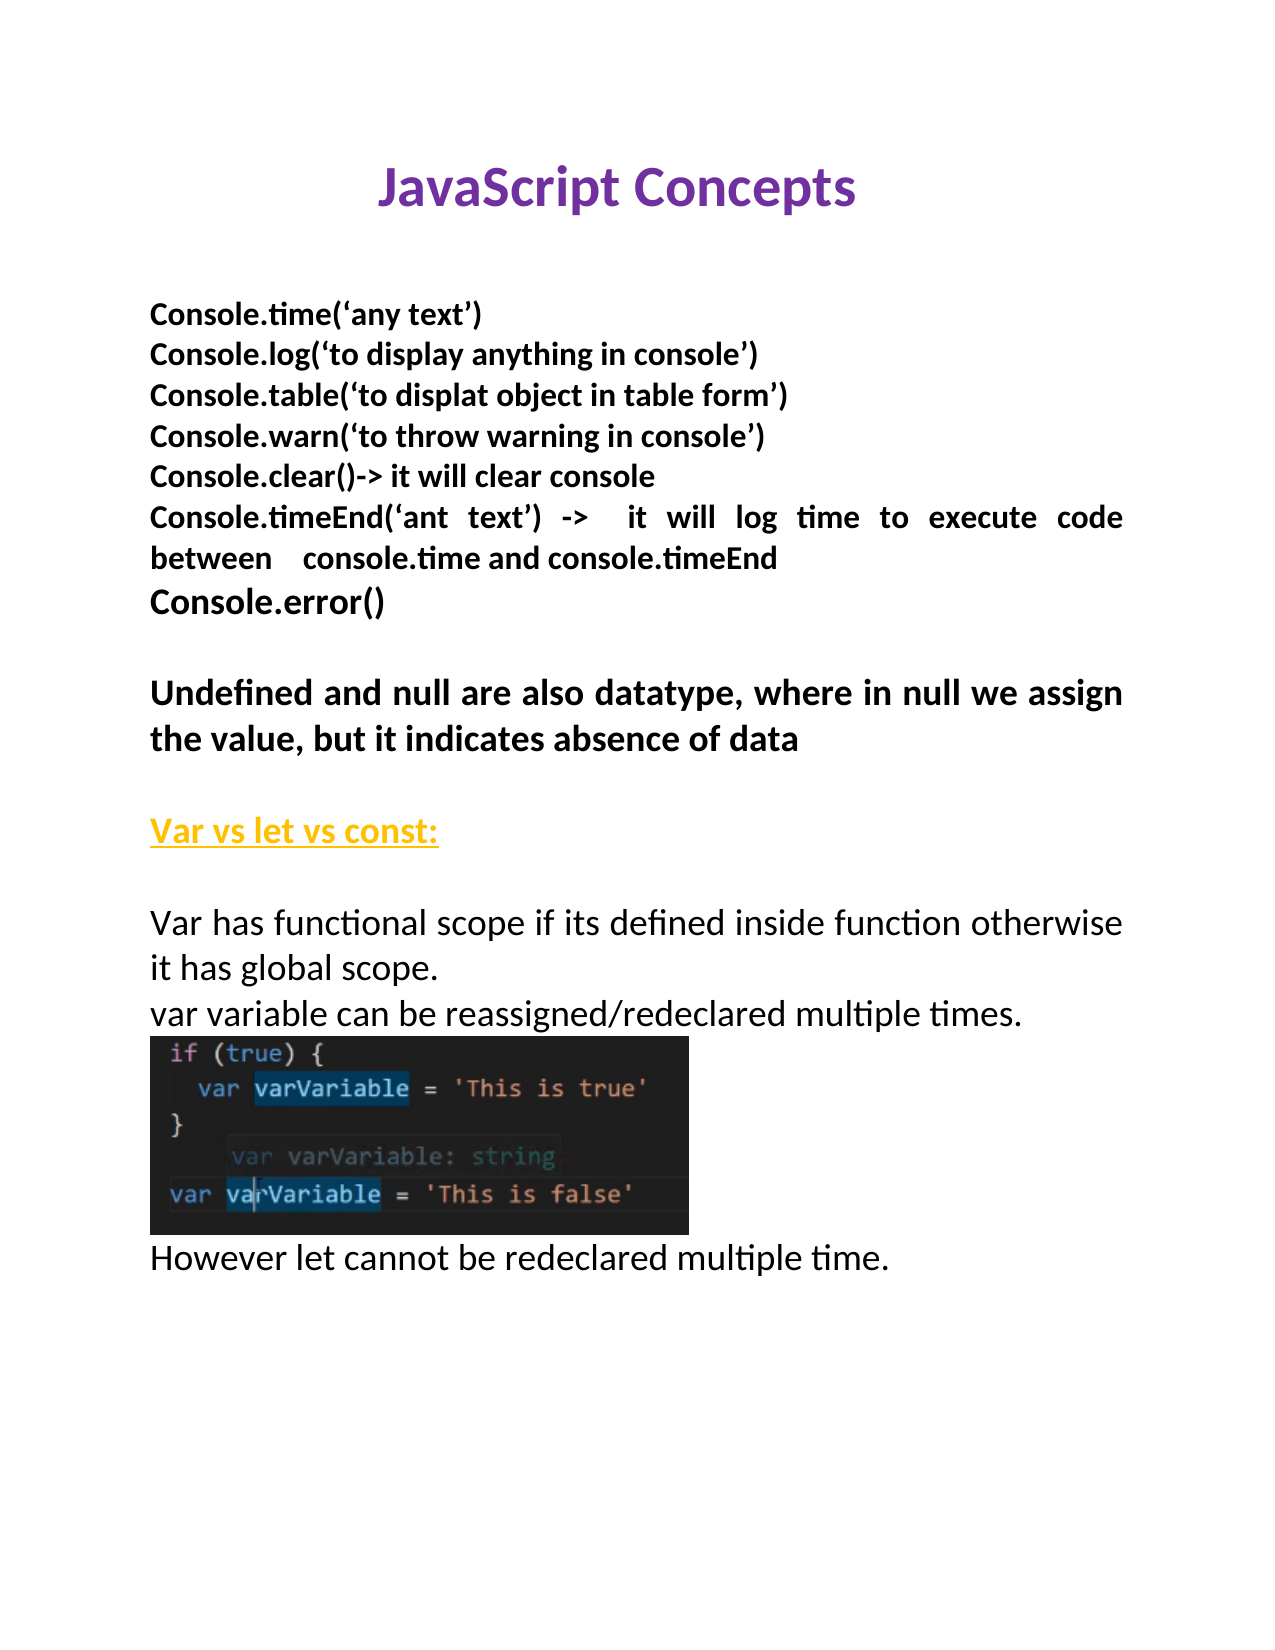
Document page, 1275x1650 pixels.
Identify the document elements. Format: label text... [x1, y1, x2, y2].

text Console.table(‘to displat object in table form’) [150, 374, 1125, 415]
text Console.warn(‘to throw warning in console’) [150, 415, 1125, 455]
text Console.log(‘to display anything in console’) [150, 333, 1125, 374]
text Console.time(‘any text’) [150, 292, 1125, 333]
text Undefined and null are also datatype, where in null we assign the value, but it indicates absence of data [150, 669, 1125, 761]
text However let cannot be redeclared multiple time. [150, 1234, 1125, 1280]
text var variable can be reassigned/redeclared multiple times. [150, 990, 1125, 1036]
text Var has functional scope if its defined inside function otherwise it has global scope. [150, 898, 1125, 990]
text Console.error() [150, 578, 1125, 623]
text JavaScript Concepts [150, 150, 1125, 221]
text Console.timeEnd(‘ant text’) -> it will log time to execute code between console.time and console.timeEnd [150, 496, 1125, 578]
text Var vs let vs const: [150, 807, 1125, 853]
text Console.clear()-> it will clear console [150, 455, 1125, 496]
picture [150, 1036, 689, 1235]
